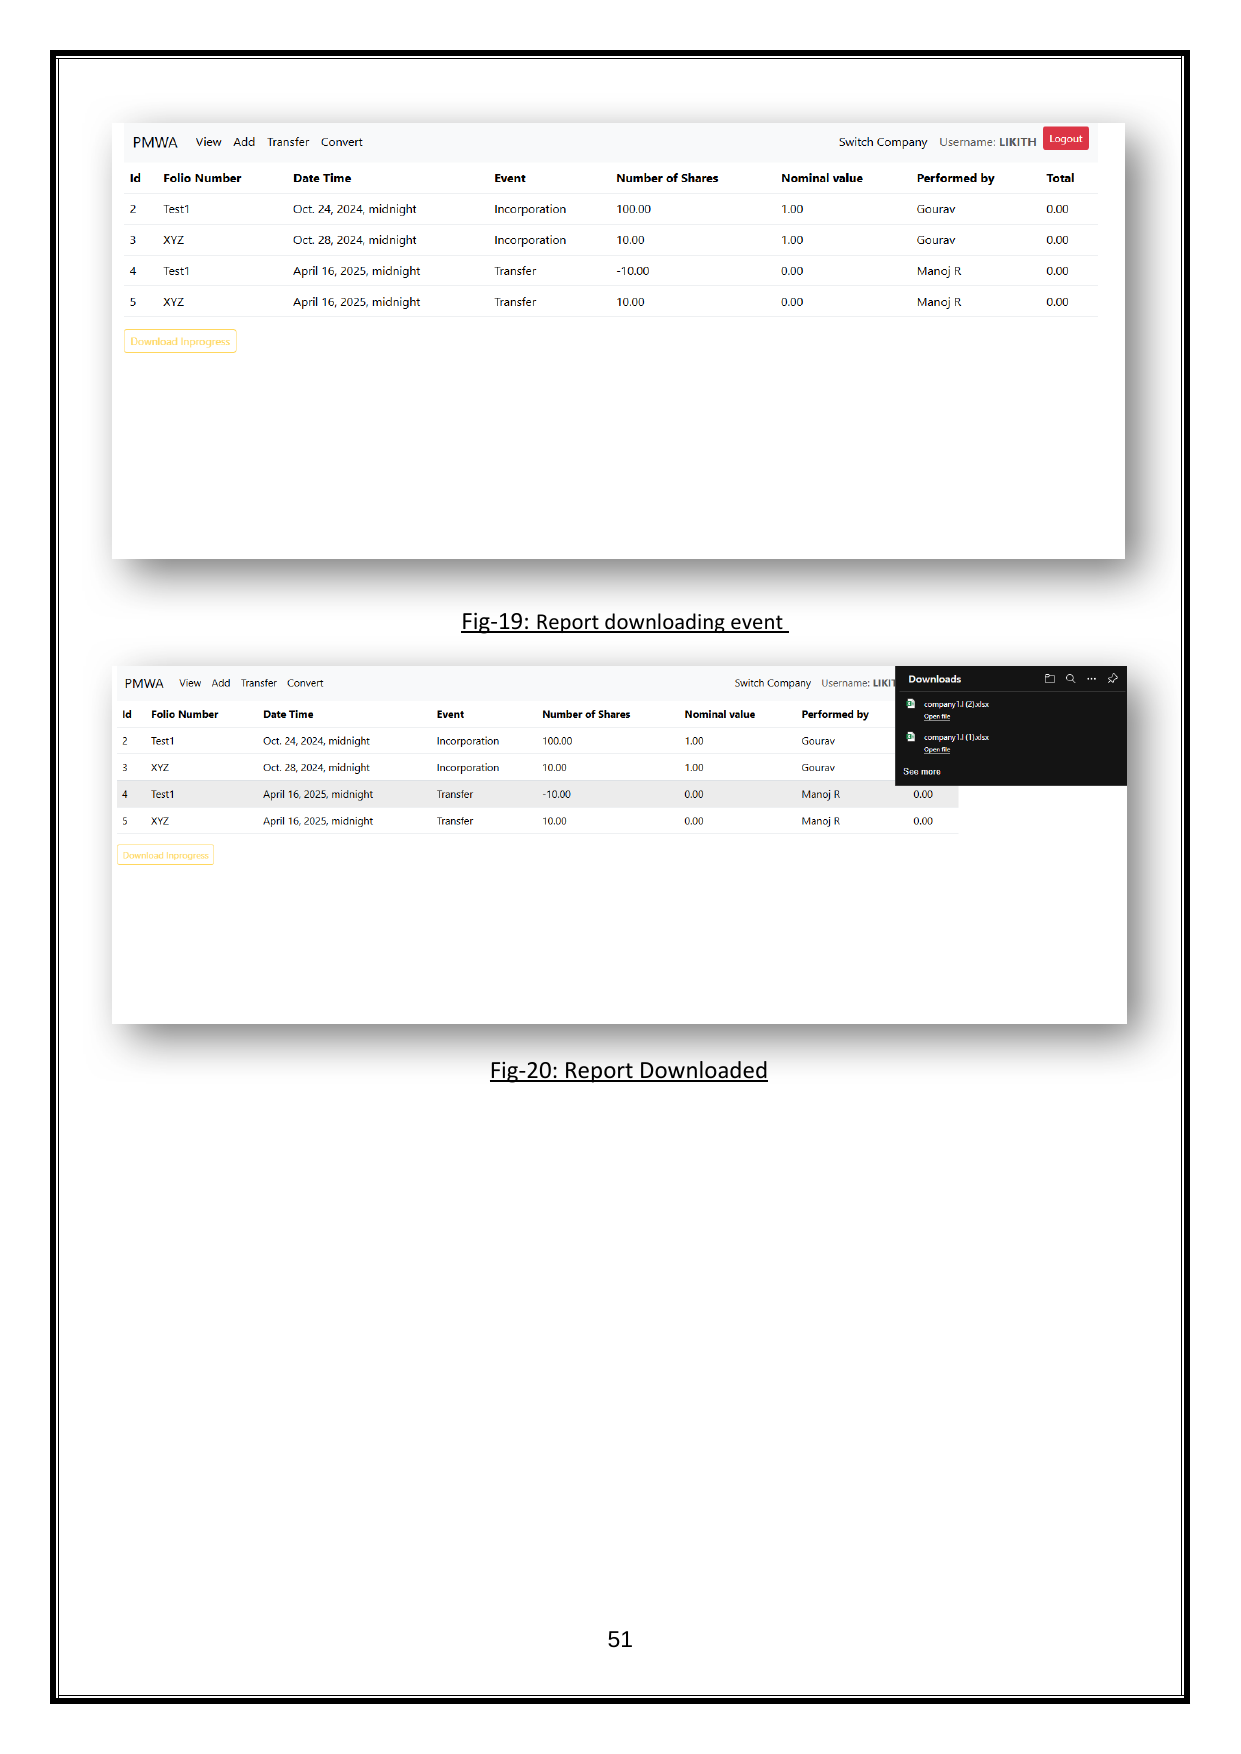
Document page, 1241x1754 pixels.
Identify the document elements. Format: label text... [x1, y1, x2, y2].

text Fig-19: Report downloading event [150, 605, 1090, 636]
text Fig-20: Report Downloaded [150, 1054, 1090, 1085]
picture [112, 666, 1127, 1024]
picture [112, 123, 1125, 559]
